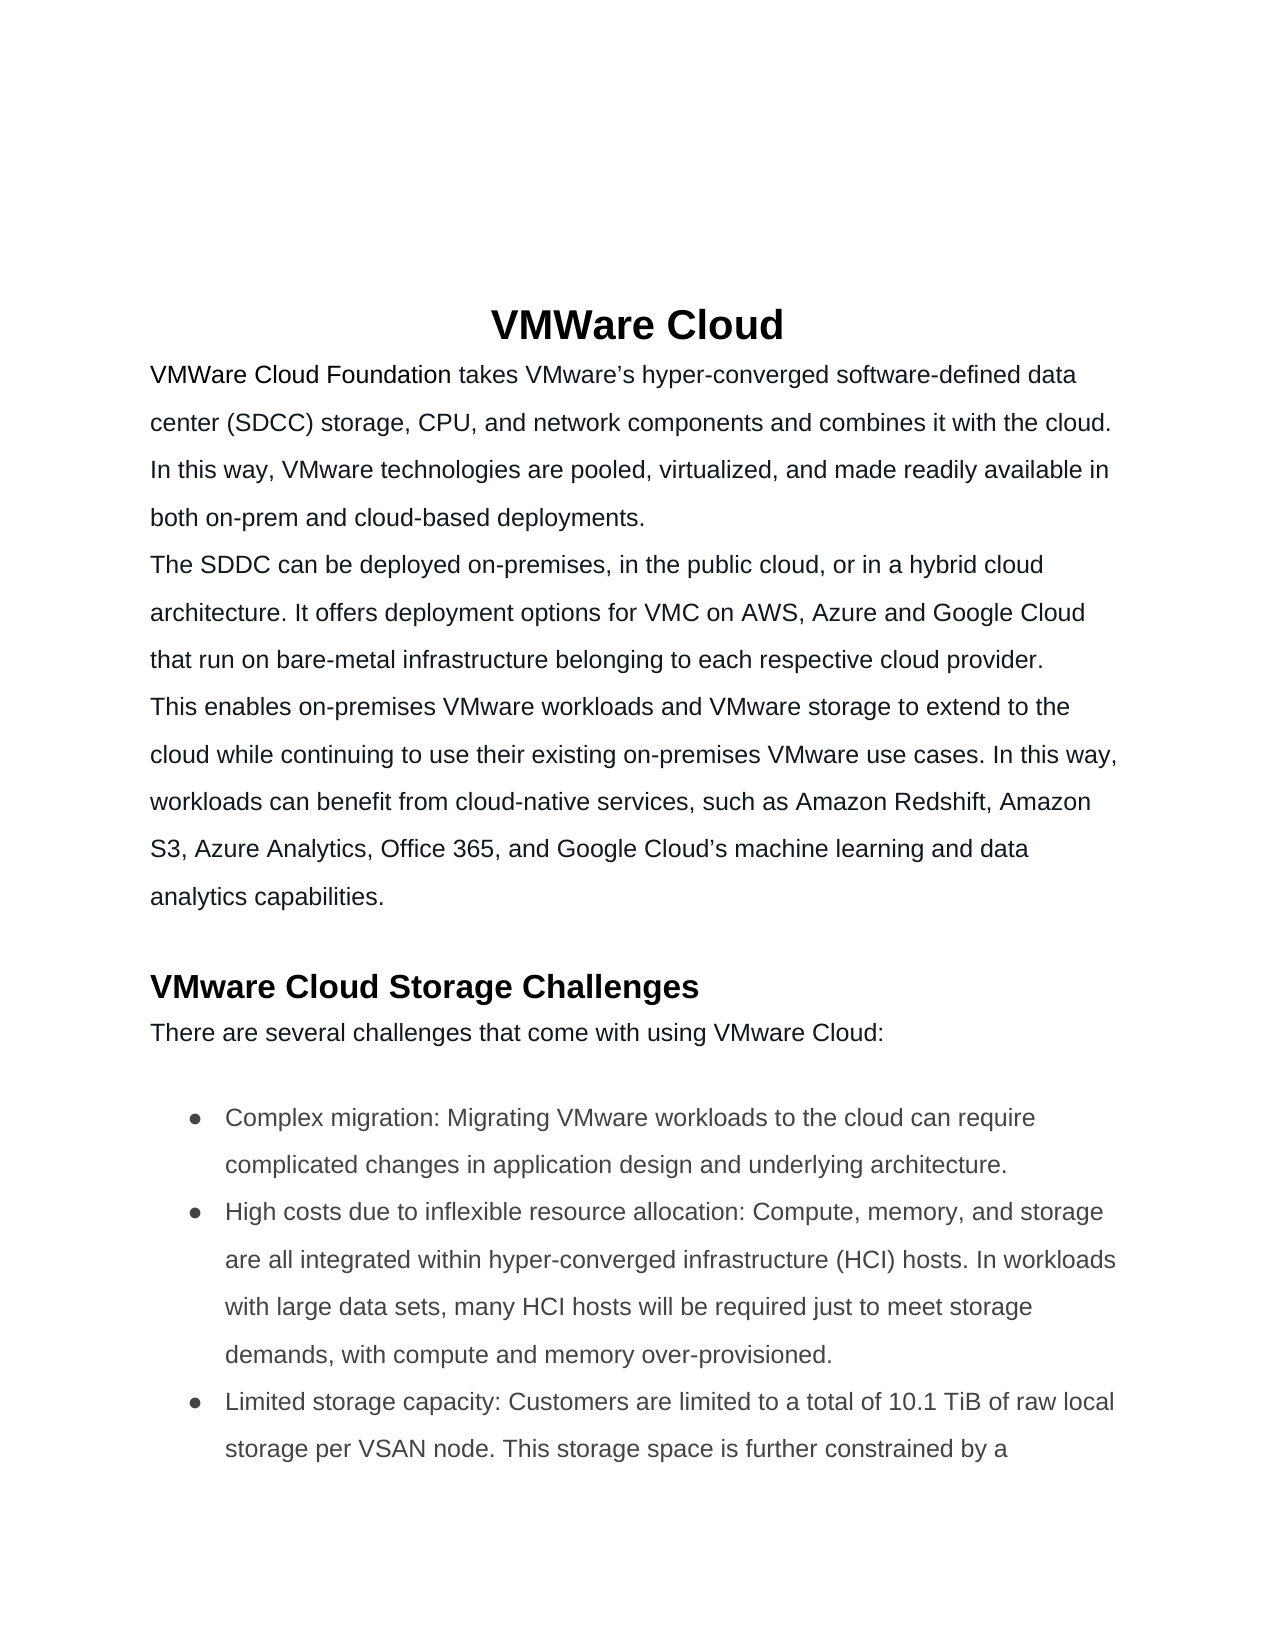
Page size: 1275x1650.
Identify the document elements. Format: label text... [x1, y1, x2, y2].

text VMWare Cloud Foundation takes VMware’s hyper-converged software-defined data center (SDCC) storage, CPU, and network components and combines it with the cloud. In this way, VMware technologies are pooled, virtualized, and made readily available in both on-prem and cloud-based deployments. [150, 361, 1125, 531]
subtitle VMWare Cloud [150, 300, 1125, 348]
text There are several challenges that come with using VMware Cloud: [150, 1018, 1125, 1084]
text The SDDC can be deployed on-premises, in the public cloud, or in a hybrid cloud architecture. It offers deployment options for VMC on AWS, Azure and Google Cloud that run on bare-metal infrastructure belonging to each respective cloud provider. [150, 550, 1125, 674]
subtitle VMware Cloud Storage Challenges [150, 967, 1125, 1005]
list High costs due to inflexible resource allocation: Compute, memory, and storage are all integrated within hyper-converged infrastructure (HCI) hosts. In workloads with large data sets, many HCI hosts will be required just to meet storage demands, with compute and memory over-provisioned. [187, 1197, 1125, 1368]
list Complex migration: Migrating VMware workloads to the cloud can require complicated changes in application design and underlying architecture. [187, 1103, 1125, 1179]
text This enables on-premises VMware workloads and VMware storage to extend to the cloud while continuing to use their existing on-premises VMware use cases. In this way, workloads can benefit from cloud-native services, such as Amazon Redshift, Amazon S3, Azure Analytics, Office 365, and Google Cloud’s machine learning and data analytics capabilities. [150, 692, 1125, 911]
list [187, 1387, 1125, 1476]
